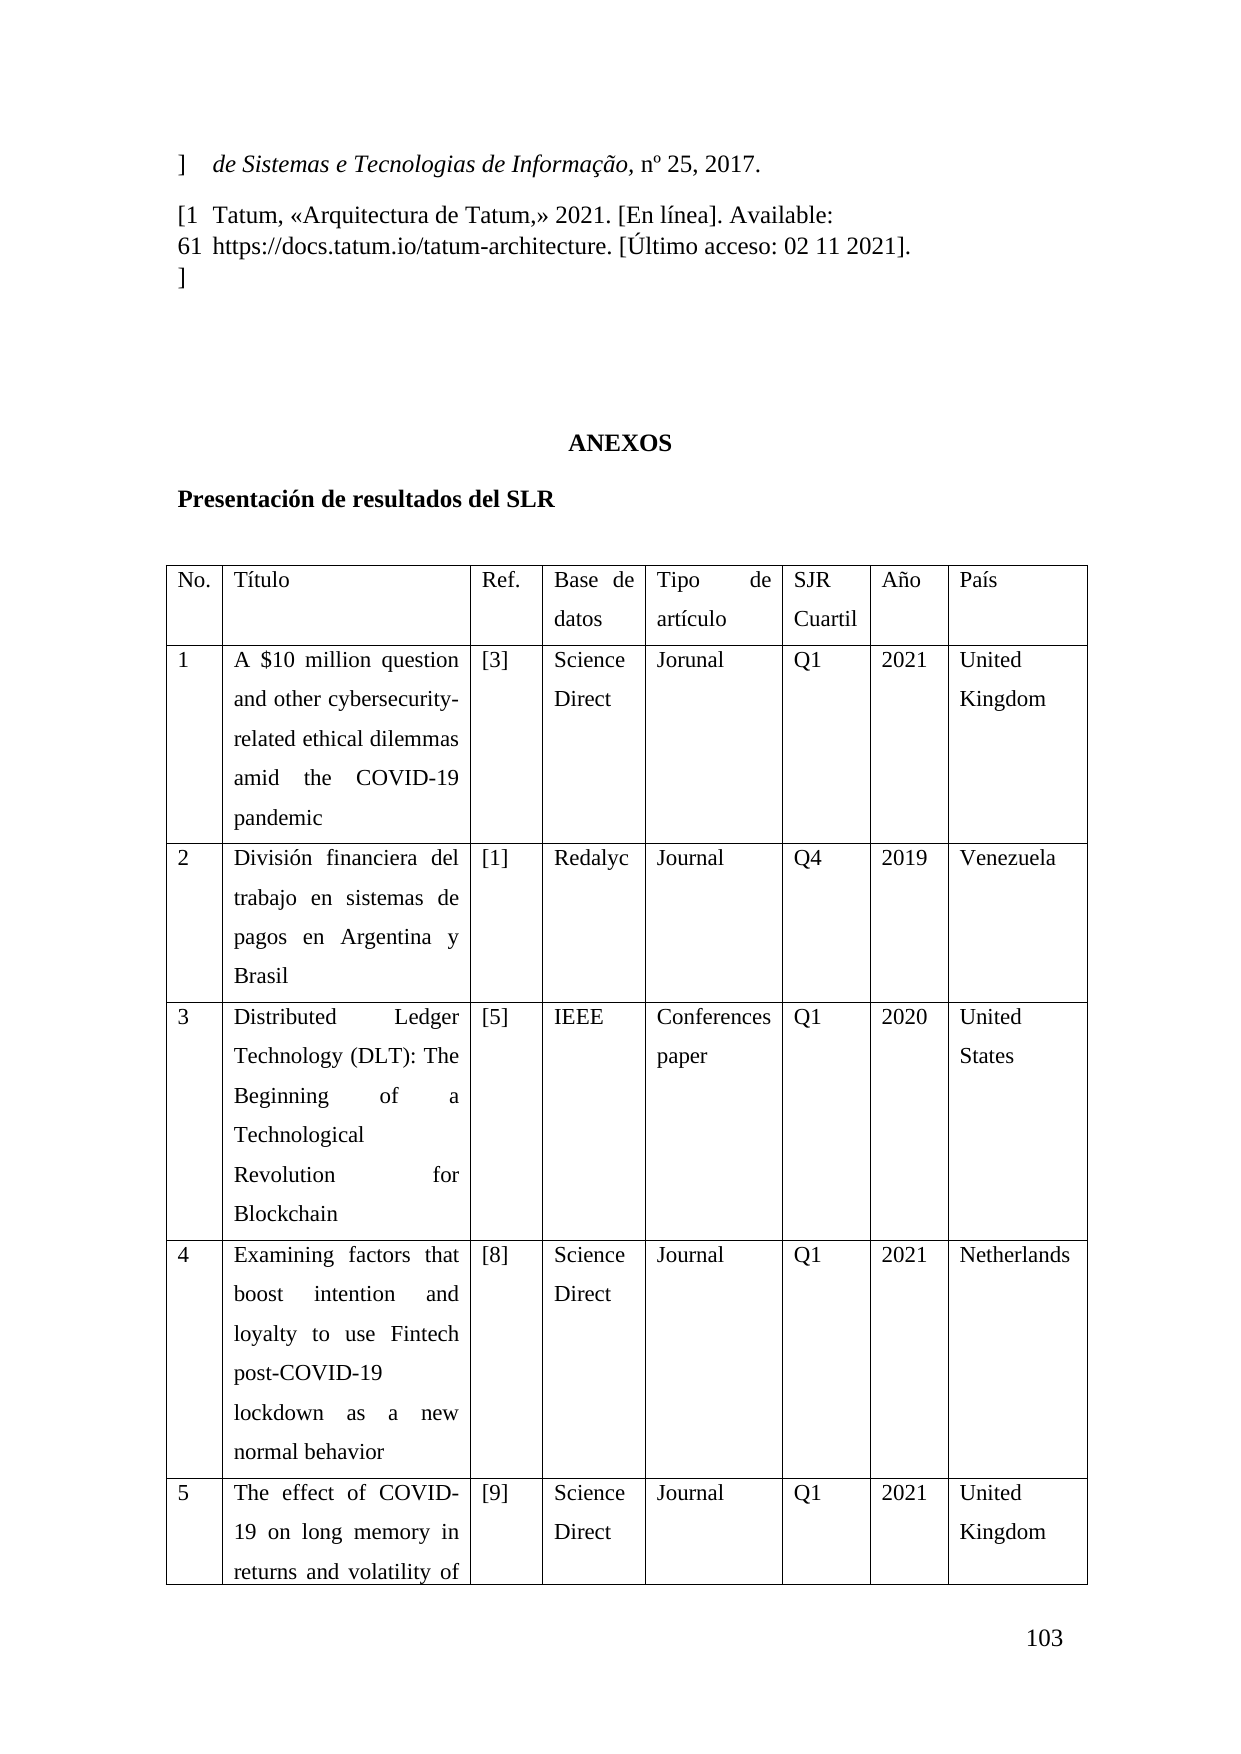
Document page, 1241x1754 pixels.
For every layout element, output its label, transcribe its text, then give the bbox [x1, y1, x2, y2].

table_cell United Kingdom [949, 646, 1087, 843]
table_cell Journal [646, 1479, 782, 1584]
table_header Base de datos [543, 566, 645, 645]
table_cell 2020 [871, 1003, 948, 1240]
table_cell [471, 1003, 542, 1240]
table_cell Examining factors that boost intention and loyalty to use Fintech post-COVID-19 lockdown as a new normal behavior [223, 1241, 470, 1478]
table_cell 2021 [871, 1479, 948, 1584]
table_cell United Kingdom [949, 1479, 1087, 1584]
table_cell Q1 [783, 1241, 870, 1478]
table_header Título [223, 566, 470, 645]
table_cell 5 [167, 1479, 222, 1584]
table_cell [223, 1479, 470, 1584]
table_cell 1 [167, 646, 222, 843]
table_header País [949, 566, 1087, 645]
table_header Ref. [471, 566, 542, 645]
table_cell Science Direct [543, 646, 645, 843]
table_header Tipo de artículo [646, 566, 782, 645]
table_cell Science Direct [543, 1479, 645, 1584]
table_cell Journal [646, 844, 782, 1002]
table_cell [471, 646, 542, 843]
table_cell [471, 844, 542, 1002]
table_cell Redalyc [543, 844, 645, 1002]
text ANEXOS [177, 428, 1063, 456]
table_cell Venezuela [949, 844, 1087, 1002]
table_cell Journal [646, 1241, 782, 1478]
table_cell Science Direct [543, 1241, 645, 1478]
table_cell Jorunal [646, 646, 782, 843]
table_cell 4 [167, 1241, 222, 1478]
table_cell 2021 [871, 1241, 948, 1478]
table_cell A $10 million question and other cybersecurity-related ethical dilemmas amid the COVID-19 pandemic [223, 646, 470, 843]
table_cell IEEE [543, 1003, 645, 1240]
table_header SJR Cuartil [783, 566, 870, 645]
table_cell [471, 1479, 542, 1584]
text Presentación de resultados del SLR [177, 484, 1063, 512]
table_cell 2 [167, 844, 222, 1002]
table_cell Q1 [783, 1003, 870, 1240]
table_cell Netherlands [949, 1241, 1087, 1478]
table_header No. [167, 566, 222, 645]
table_cell Q1 [783, 1479, 870, 1584]
table_header Año [871, 566, 948, 645]
table_cell Distributed Ledger Technology (DLT): The Beginning of a Technological Revolution for Blockchain [223, 1003, 470, 1240]
table_cell 2019 [871, 844, 948, 1002]
table_cell Conferences paper [646, 1003, 782, 1240]
table_cell División financiera del trabajo en sistemas de pagos en Argentina y Brasil [223, 844, 470, 1002]
table_cell Q4 [783, 844, 870, 1002]
table_cell Q1 [783, 646, 870, 843]
table_cell 3 [167, 1003, 222, 1240]
table_cell 2021 [871, 646, 948, 843]
table_cell United States [949, 1003, 1087, 1240]
table_cell [471, 1241, 542, 1478]
